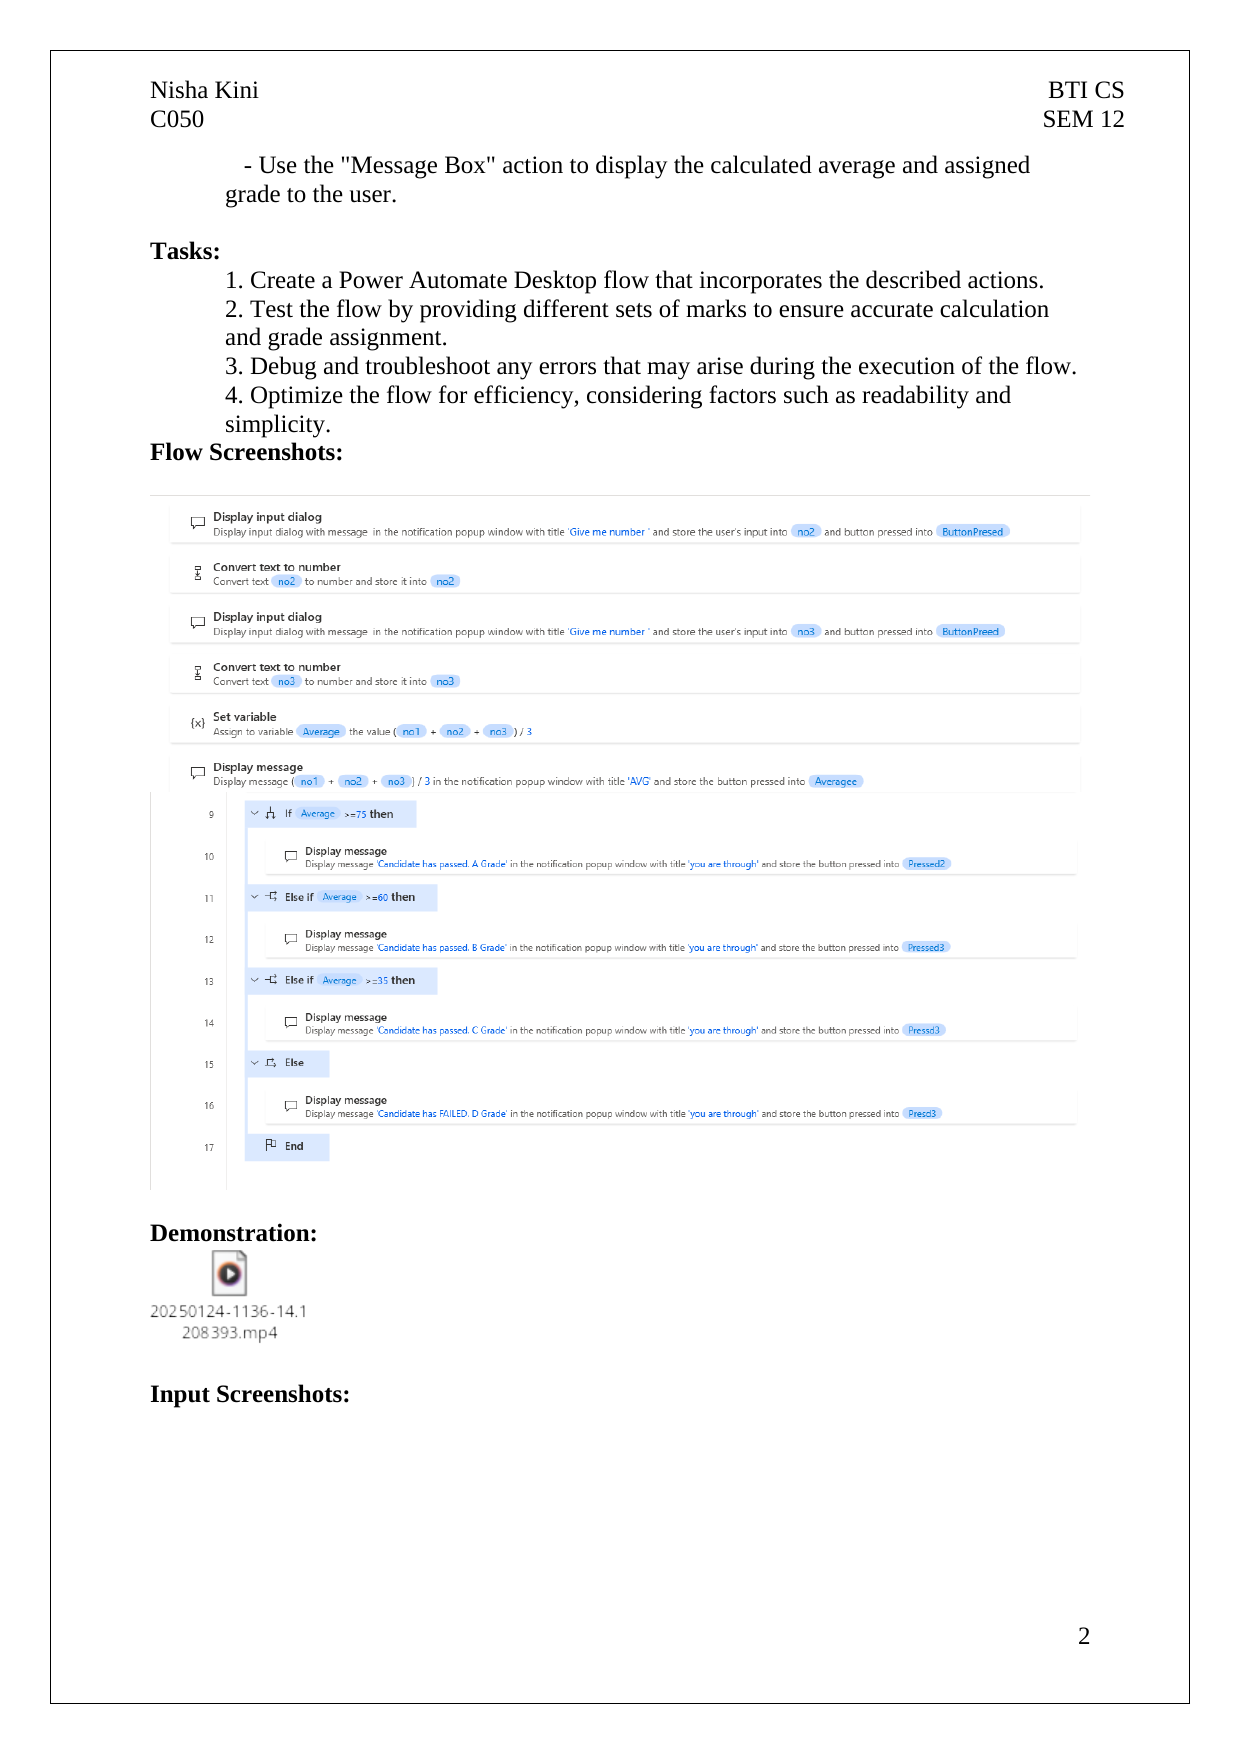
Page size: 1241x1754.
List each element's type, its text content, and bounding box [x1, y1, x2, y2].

text 2. Test the flow by providing different sets of marks to ensure accurate calculation and grade assignment. [225, 294, 1090, 351]
text - Use the "Message Box" action to display the calculated average and assigned grade to the user. [225, 150, 1090, 207]
text Demonstration: [150, 1218, 1090, 1247]
text 4. Optimize the flow for efficiency, considering factors such as readability and simplicity. [225, 380, 1090, 437]
text 3. Debug and troubleshoot any errors that may arise during the execution of the flow. [225, 351, 1090, 380]
picture [150, 495, 1091, 1190]
text 1. Create a Power Automate Desktop flow that incorporates the described actions. [225, 265, 1090, 294]
text Input Screenshots: [150, 1379, 1090, 1408]
text Tasks: [150, 236, 1090, 265]
text Flow Screenshots: [150, 437, 1090, 466]
